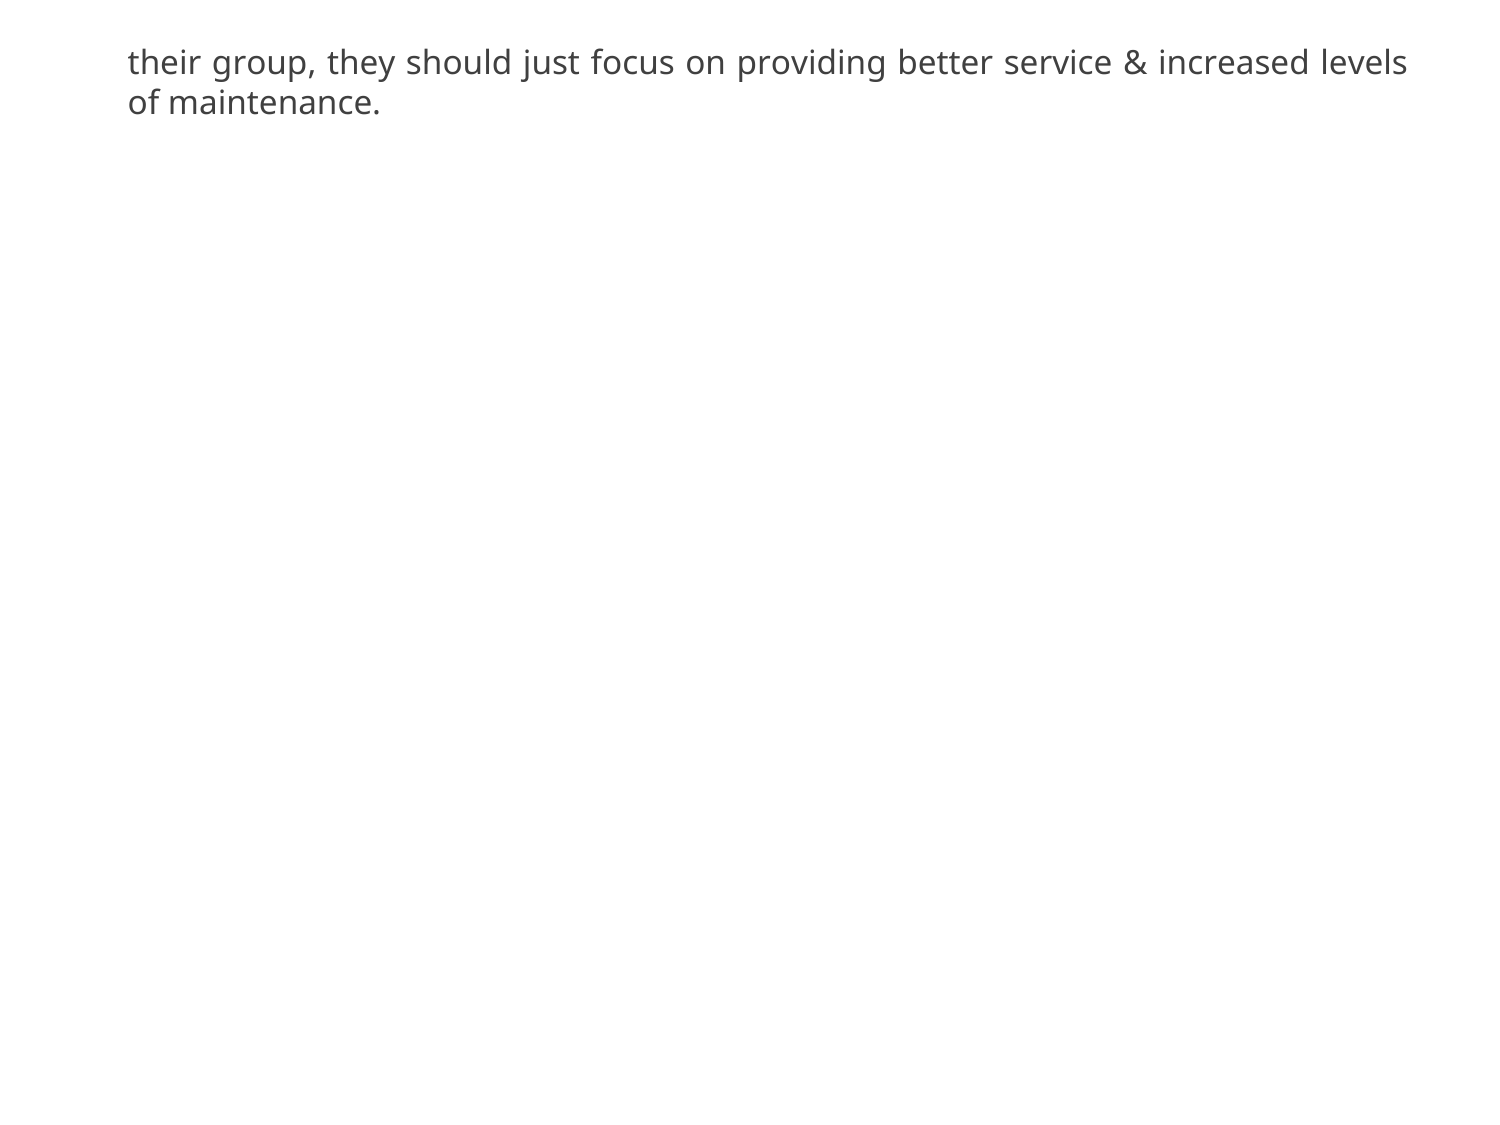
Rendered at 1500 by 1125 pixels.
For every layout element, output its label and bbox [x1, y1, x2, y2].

list [97, 42, 1410, 124]
